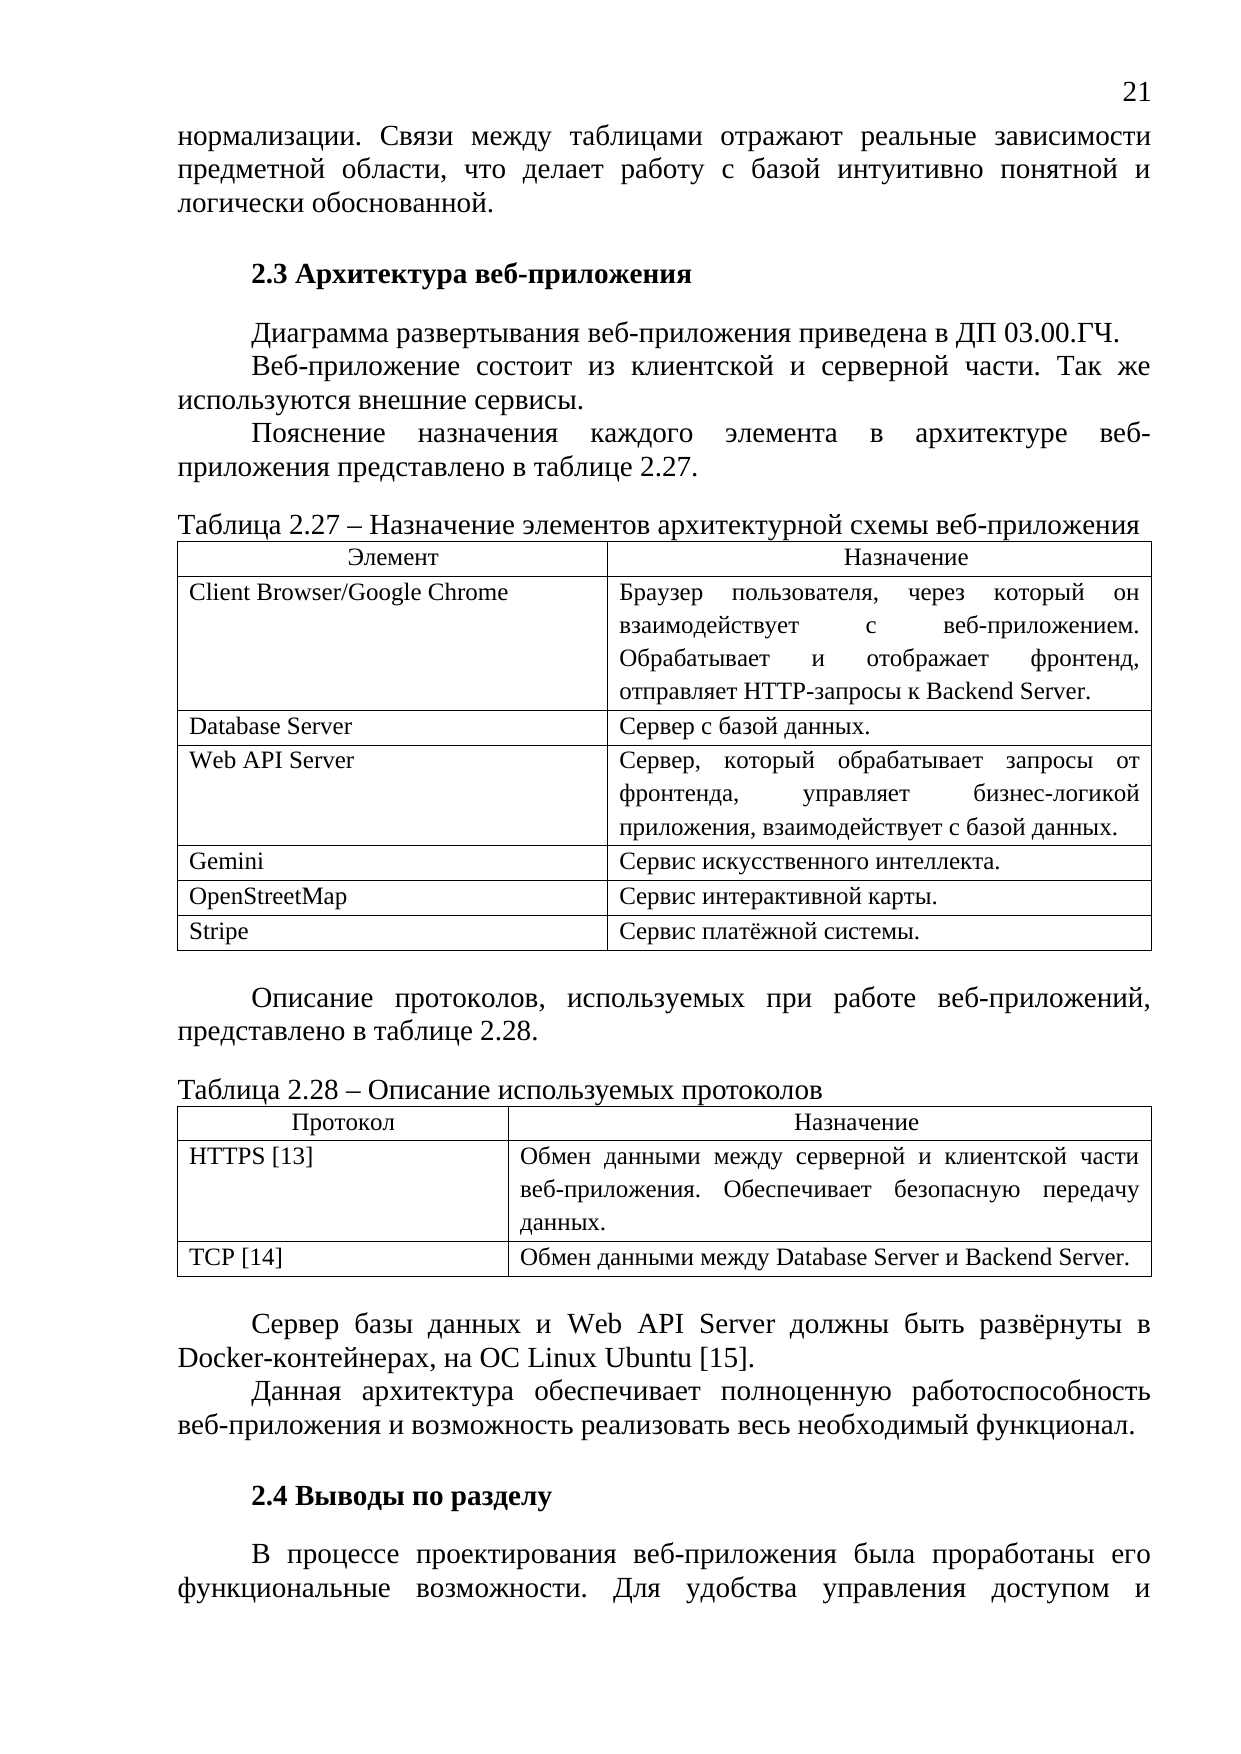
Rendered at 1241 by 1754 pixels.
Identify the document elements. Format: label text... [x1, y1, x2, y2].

table_cell Браузер пользователя, через который он взаимодействует с веб-приложением. Обрабатывает и отображает фронтенд, отправляет HTTP-запросы к Backend Server. [608, 577, 1151, 710]
text Данная архитектура обеспечивает полноценную работоспособность веб-приложения и возможность реализовать весь необходимый функционал. [177, 1373, 1152, 1440]
table_cell Сервис интерактивной карты. [608, 881, 1151, 915]
table_header Назначение [608, 542, 1151, 576]
text Пояснение назначения каждого элемента в архитектуре веб-приложения представлено в таблице 2.27. [177, 415, 1152, 482]
table_header Элемент [178, 542, 607, 576]
table_cell Сервер с базой данных. [608, 711, 1151, 744]
table_cell Stripe [178, 916, 607, 950]
table_header Протокол [178, 1107, 508, 1140]
table_cell TCP [14] [178, 1242, 508, 1276]
text Таблица 2.28 – Описание используемых протоколов [177, 1072, 1152, 1106]
table_cell Сервис платёжной системы. [608, 916, 1151, 950]
table_cell Web API Server [178, 746, 607, 845]
text Архитектура веб-приложения [251, 256, 1152, 290]
table_cell Gemini [178, 846, 607, 880]
text Сервер базы данных и Web API Server должны быть развёрнуты в Docker-контейнерах, на ОС Linux Ubuntu [15]. [177, 1306, 1152, 1373]
text Веб-приложение состоит из клиентской и серверной части. Так же используются внешние сервисы. [177, 348, 1152, 415]
table_cell OpenStreetMap [178, 881, 607, 915]
text Выводы по разделу [251, 1478, 1152, 1511]
text Описание протоколов, используемых при работе веб-приложений, представлено в таблице 2.28. [177, 980, 1152, 1047]
table_cell HTTPS [13] [178, 1141, 508, 1241]
table_cell Обмен данными между серверной и клиентской части веб-приложения. Обеспечивает безопасную передачу данных. [509, 1141, 1151, 1241]
table_cell Database Server [178, 711, 607, 744]
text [177, 1536, 1152, 1603]
table_cell Сервер, который обрабатывает запросы от фронтенда, управляет бизнес-логикой приложения, взаимодействует с базой данных. [608, 746, 1151, 845]
table_cell Client Browser/Google Chrome [178, 577, 607, 710]
table_header Назначение [509, 1107, 1151, 1140]
table_cell Сервис искусственного интеллекта. [608, 846, 1151, 880]
text Таблица 2.27 – Назначение элементов архитектурной схемы веб-приложения [177, 507, 1152, 541]
text Диаграмма развертывания веб-приложения приведена в ДП 03.00.ГЧ. [177, 315, 1152, 348]
table_cell Обмен данными между Database Server и Backend Server. [509, 1242, 1151, 1276]
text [177, 118, 1152, 219]
